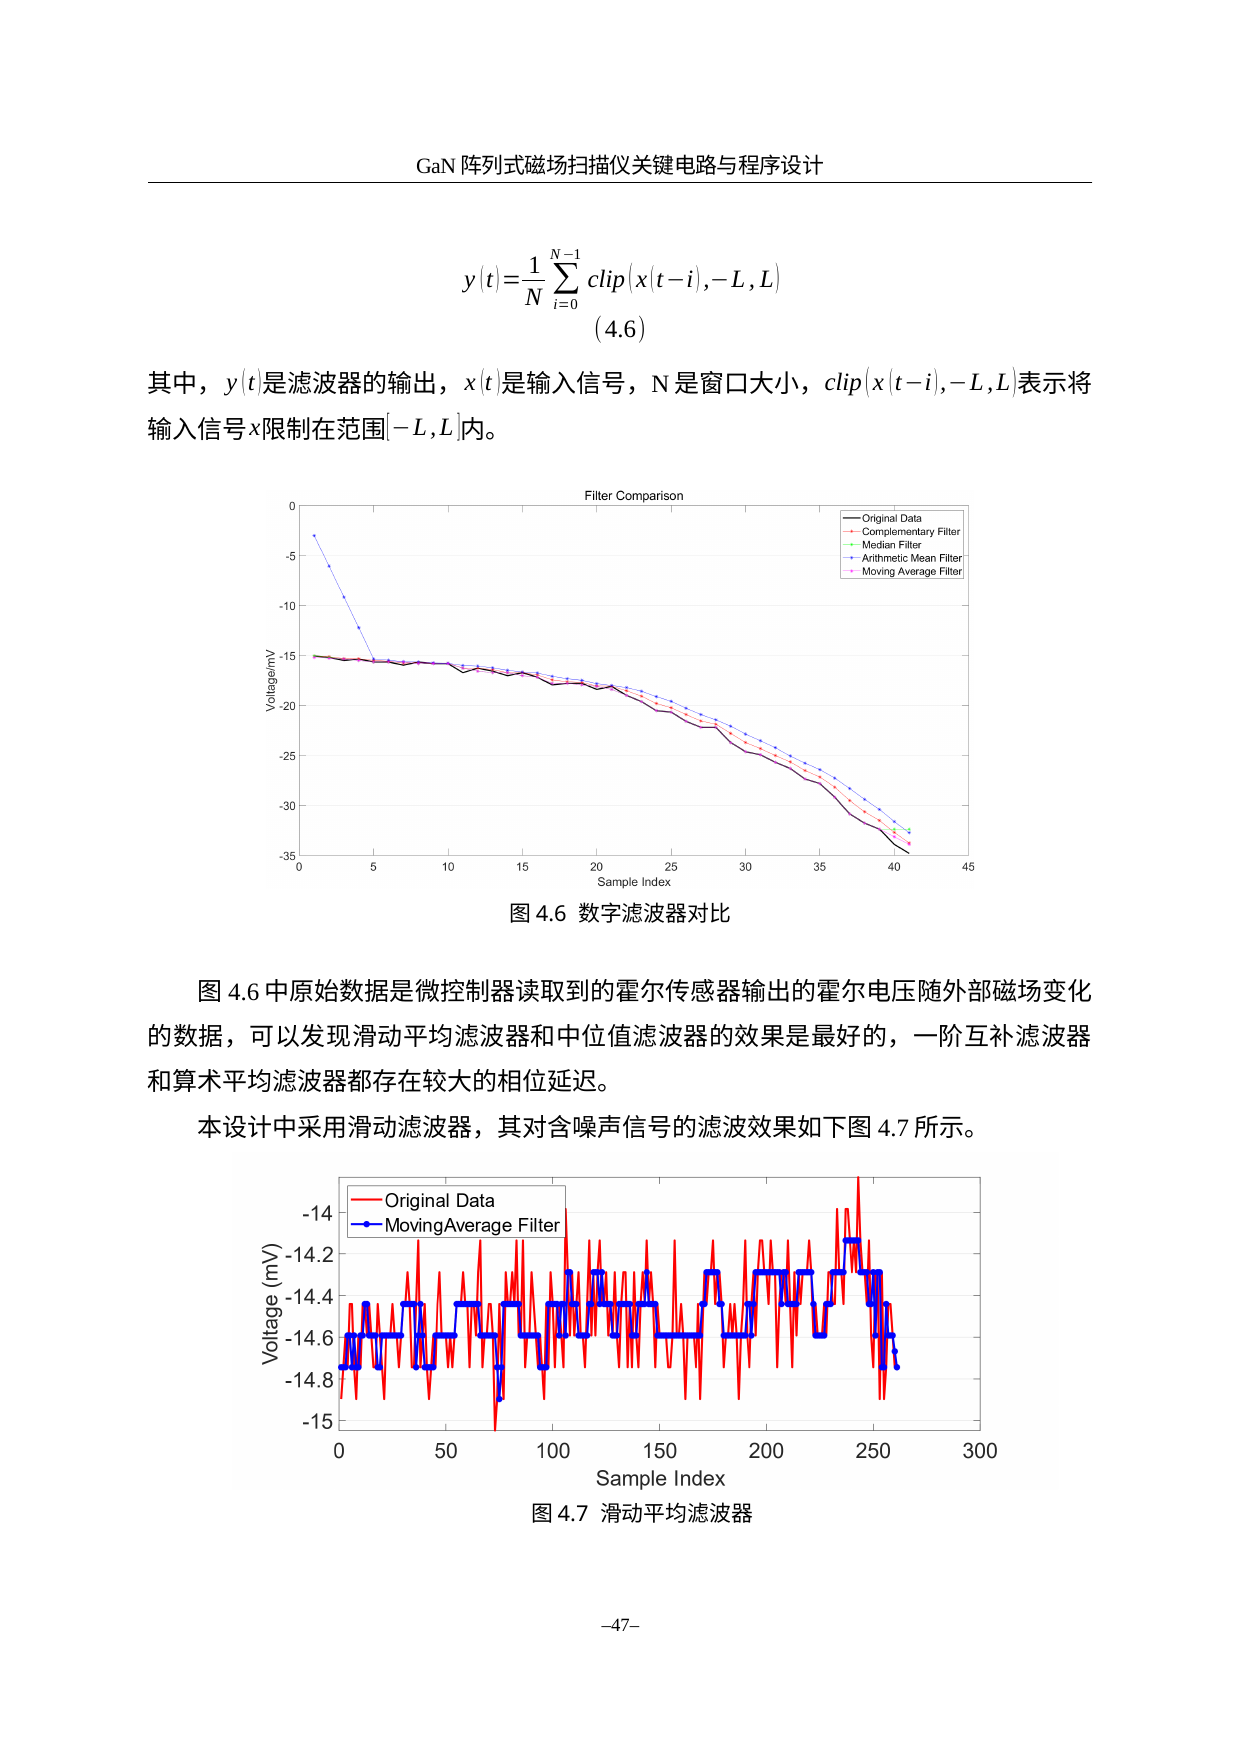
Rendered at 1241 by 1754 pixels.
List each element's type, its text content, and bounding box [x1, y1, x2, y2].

text 图4.7 滑动平均滤波器 [148, 1496, 1092, 1528]
text 其中，是滤波器的输出，是输入信号，N是窗口大小，表示将输入信号限制在范围内。 [148, 364, 1092, 445]
text 图4.6中原始数据是微控制器读取到的霍尔传感器输出的霍尔电压随外部磁场变化的数据，可以发现滑动平均滤波器和中位值滤波器的效果是最好的，一阶互补滤波器和算术平均滤波器都存在较大的相位延迟。 [148, 971, 1092, 1098]
picture [265, 490, 975, 889]
text 本设计中采用滑动滤波器，其对含噪声信号的滤波效果如下图4.7所示。 [148, 1107, 1092, 1143]
text 图4.6 数字滤波器对比 [148, 896, 1092, 927]
picture [231, 1152, 1059, 1490]
